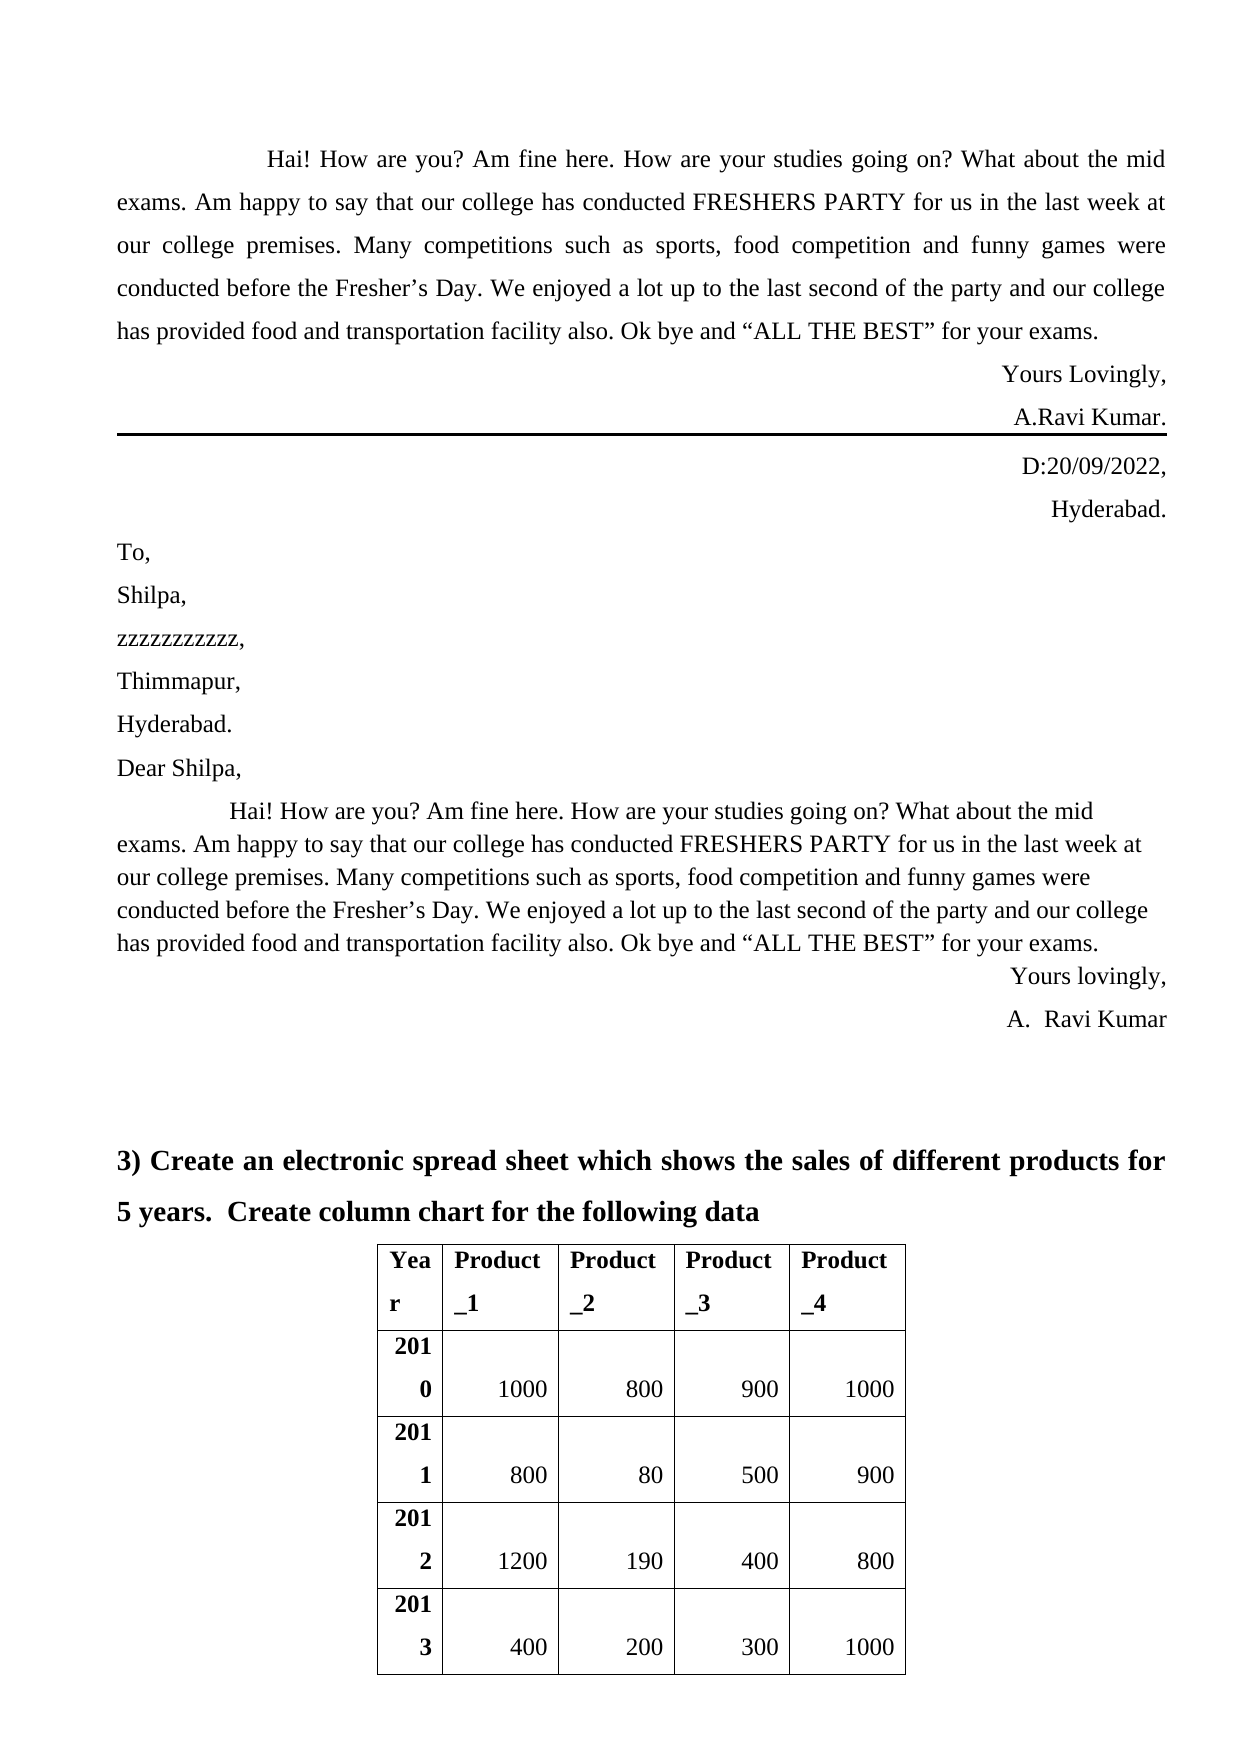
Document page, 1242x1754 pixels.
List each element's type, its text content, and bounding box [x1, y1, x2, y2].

table_header Product_1 [443, 1245, 558, 1330]
table_cell 200 [559, 1589, 674, 1674]
text 3) Create an electronic spread sheet which shows the sales of different products for 5 years. Create column chart for the following data [117, 1143, 1167, 1227]
table_cell 2010 [378, 1331, 442, 1416]
table_cell 1000 [790, 1331, 905, 1416]
table_cell 400 [443, 1589, 558, 1674]
text Thimmapur, [117, 666, 1167, 695]
text D:20/09/2022, [117, 451, 1167, 479]
list Ravi Kumar [304, 1004, 1167, 1033]
text To, [117, 537, 1167, 566]
table_cell 800 [559, 1331, 674, 1416]
table_cell 400 [675, 1503, 789, 1588]
table_cell 900 [675, 1331, 789, 1416]
table_cell 190 [559, 1503, 674, 1588]
table_cell 300 [675, 1589, 789, 1674]
table_cell 1000 [443, 1331, 558, 1416]
table_cell 2012 [378, 1503, 442, 1588]
text Hai! How are you? Am fine here. How are your studies going on? What about the mid exams. Am happy to say that our college has conducted FRESHERS PARTY for us in the last week at our college premises. Many competitions such as sports, food competition and funny games were conducted before the Fresher’s Day. We enjoyed a lot up to the last second of the party and our college has provided food and transportation facility also. Ok bye and “ALL THE BEST” for your exams. [117, 796, 1167, 957]
text Hyderabad. [117, 494, 1167, 523]
table_cell 1000 [790, 1589, 905, 1674]
table_header Product_2 [559, 1245, 674, 1330]
text A.Ravi Kumar. [117, 402, 1167, 433]
table_cell 800 [790, 1503, 905, 1588]
text Hai! How are you? Am fine here. How are your studies going on? What about the mid exams. Am happy to say that our college has conducted FRESHERS PARTY for us in the last week at our college premises. Many competitions such as sports, food competition and funny games were conducted before the Fresher’s Day. We enjoyed a lot up to the last second of the party and our college has provided food and transportation facility also. Ok bye and “ALL THE BEST” for your exams. [117, 144, 1167, 345]
table_header Product_4 [790, 1245, 905, 1330]
table_cell 900 [790, 1417, 905, 1502]
table_cell 80 [559, 1417, 674, 1502]
table_header Year [378, 1245, 442, 1330]
text zzzzzzzzzzz, [117, 623, 1167, 652]
table_cell 500 [675, 1417, 789, 1502]
table_cell 1200 [443, 1503, 558, 1588]
text Shilpa, [117, 580, 1167, 609]
text Yours Lovingly, [117, 359, 1167, 388]
text Hyderabad. [117, 709, 1167, 738]
table_cell 800 [443, 1417, 558, 1502]
text Yours lovingly, [117, 961, 1167, 990]
table_cell 2011 [378, 1417, 442, 1502]
text Dear Shilpa, [117, 753, 1167, 781]
table_header Product_3 [675, 1245, 789, 1330]
table_cell 2013 [378, 1589, 442, 1674]
